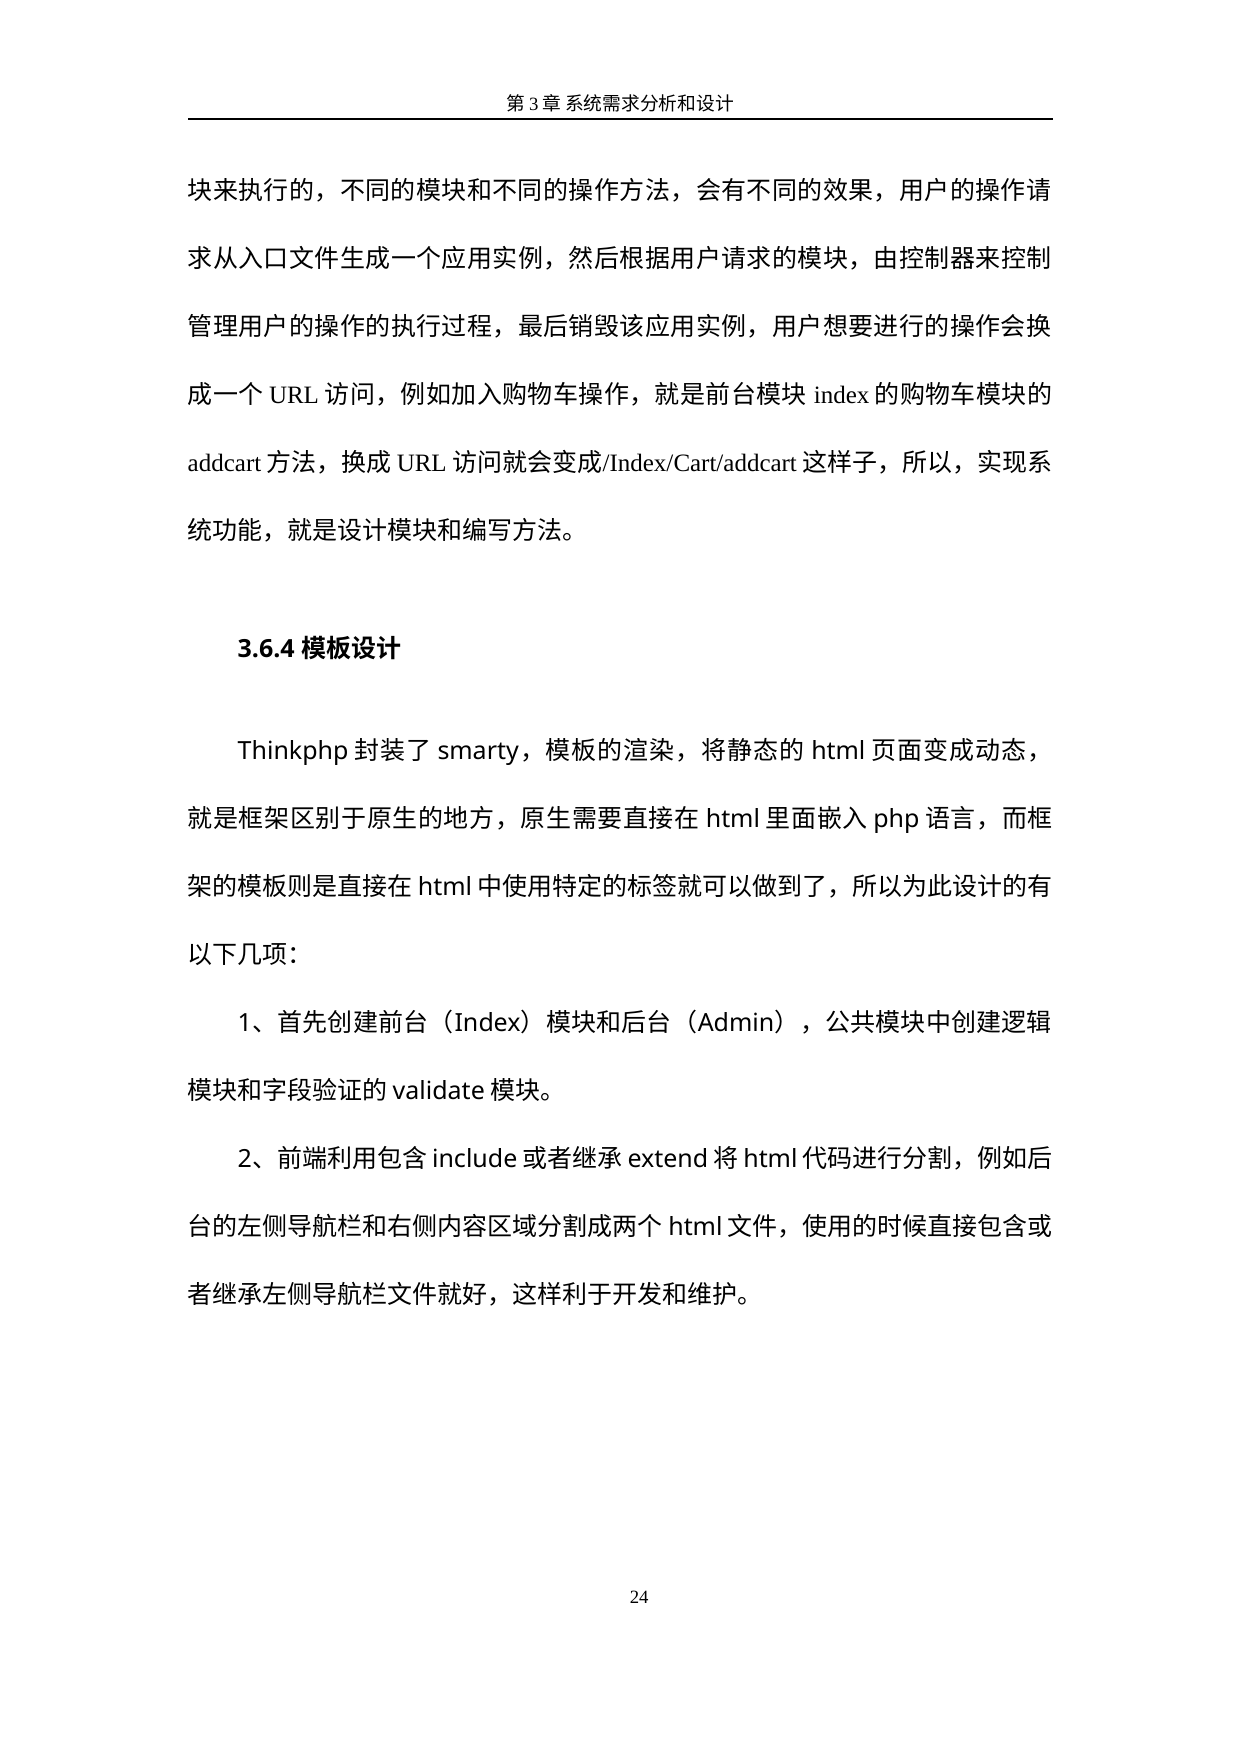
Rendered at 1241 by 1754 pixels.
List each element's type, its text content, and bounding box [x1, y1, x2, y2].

text Thinkphp封装了smarty，模板的渲染，将静态的html页面变成动态，就是框架区别于原生的地方，原生需要直接在html里面嵌入php语言，而框架的模板则是直接在html中使用特定的标签就可以做到了，所以为此设计的有以下几项： [187, 715, 1053, 987]
text 2、前端利用包含include或者继承extend将html代码进行分割，例如后台的左侧导航栏和右侧内容区域分割成两个html文件，使用的时候直接包含或者继承左侧导航栏文件就好，这样利于开发和维护。 [187, 1122, 1053, 1326]
text 3.6.4 模板设计 [237, 613, 1053, 681]
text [187, 155, 1053, 562]
text 1、首先创建前台（Index）模块和后台（Admin），公共模块中创建逻辑模块和字段验证的validate模块。 [187, 987, 1053, 1122]
